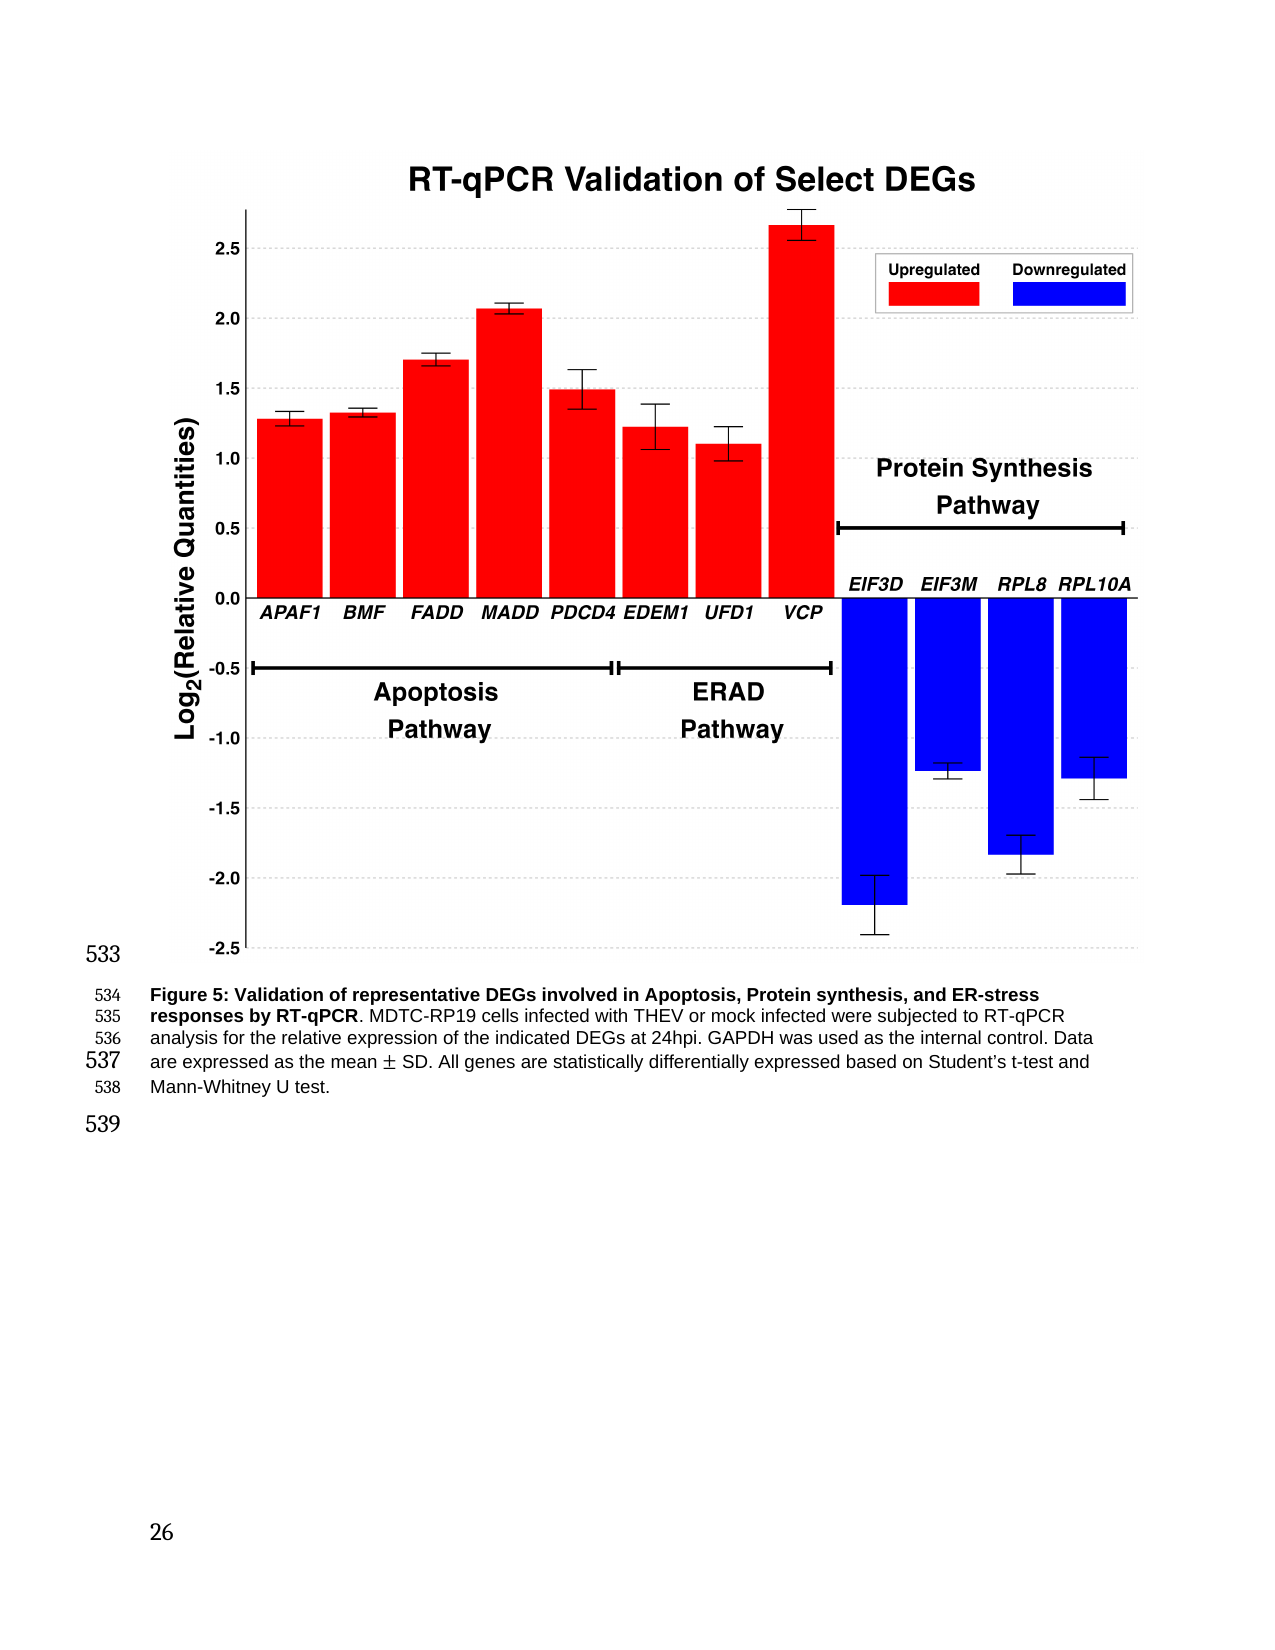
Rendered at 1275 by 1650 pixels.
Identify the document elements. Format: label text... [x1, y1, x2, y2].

picture [168, 150, 1144, 963]
text Figure 5: Validation of representative DEGs involved in Apoptosis, Protein synthesis, and ER-stress responses by RT-qPCR. MDTC-RP19 cells infected with THEV or mock infected were subjected to RT-qPCR analysis for the relative expression of the indicated DEGs at 24hpi. GAPDH was used as the internal control. Data are expressed as the mean SD. All genes are statistically differentially expressed based on Student’s t-test and Mann-Whitney U test. [150, 983, 1125, 1097]
